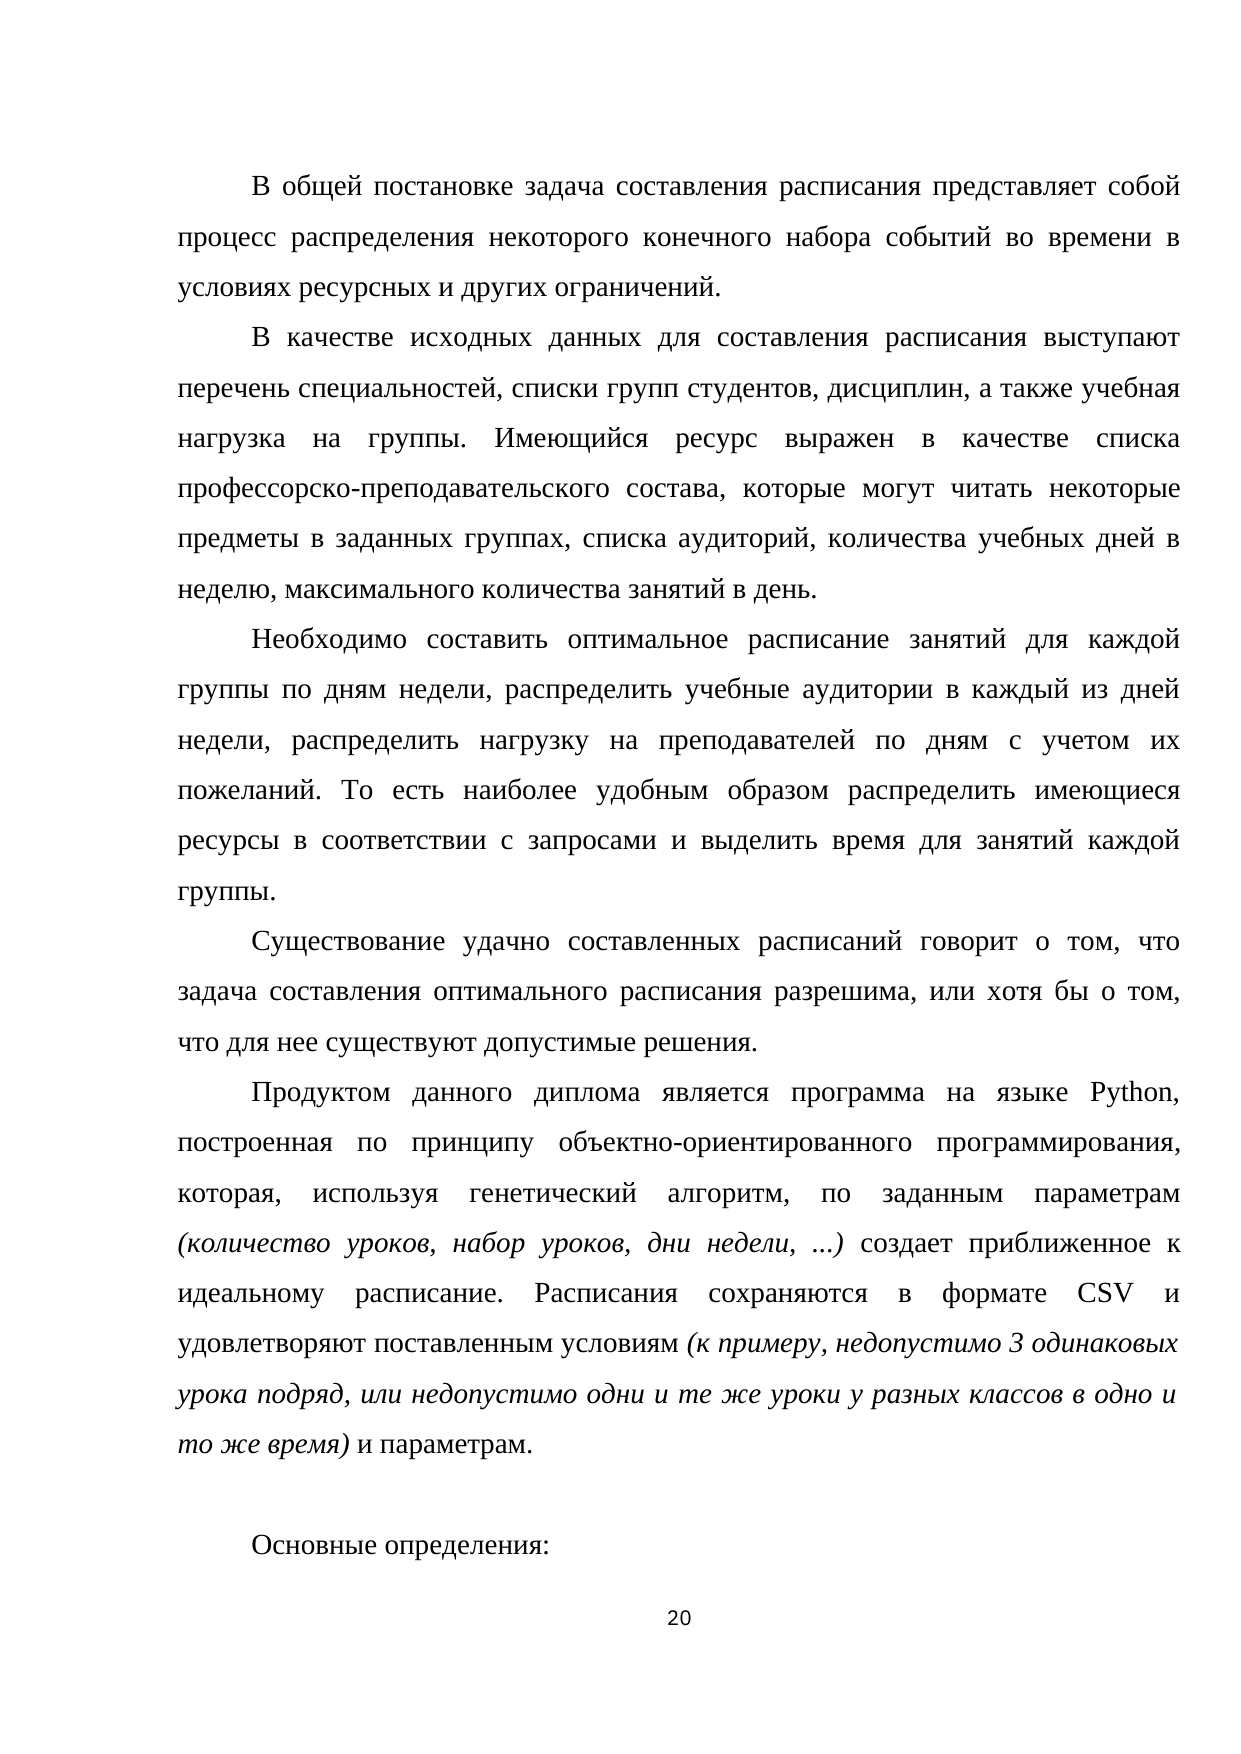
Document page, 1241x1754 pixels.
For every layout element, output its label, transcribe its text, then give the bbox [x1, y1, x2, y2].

text Необходимо составить оптимальное расписание занятий для каждой группы по дням недели, распределить учебные аудитории в каждый из дней недели, распределить нагрузку на преподавателей по дням с учетом их пожеланий. То есть наиболее удобным образом распределить имеющиеся ресурсы в соответствии с запросами и выделить время для занятий каждой группы. [177, 621, 1181, 906]
text В качестве исходных данных для составления расписания выступают перечень специальностей, списки групп студентов, дисциплин, а также учебная нагрузка на группы. Имеющийся ресурс выражен в качестве списка профессорско-преподавательского состава, которые могут читать некоторые предметы в заданных группах, списка аудиторий, количества учебных дней в неделю, максимального количества занятий в день. [177, 319, 1181, 604]
text Продуктом данного диплома является программа на языке Python, построенная по принципу объектно-ориентированного программирования, которая, используя генетический алгоритм, по заданным параметрам (количество уроков, набор уроков, дни недели, ...) создает приближенное к идеальному расписание. Расписания сохраняются в формате CSV и удовлетворяют поставленным условиям (к примеру, недопустимо 3 одинаковых урока подряд, или недопустимо одни и те же уроки у разных классов в одно и то же время) и параметрам. [177, 1074, 1181, 1460]
text Основные определения: [177, 1527, 1181, 1560]
text Существование удачно составленных расписаний говорит о том, что задача составления оптимального расписания разрешима, или хотя бы о том, что для нее существуют допустимые решения. [177, 923, 1181, 1057]
text В общей постановке задача составления расписания представляет собой процесс распределения некоторого конечного набора событий во времени в условиях ресурсных и других ограничений. [177, 168, 1181, 303]
